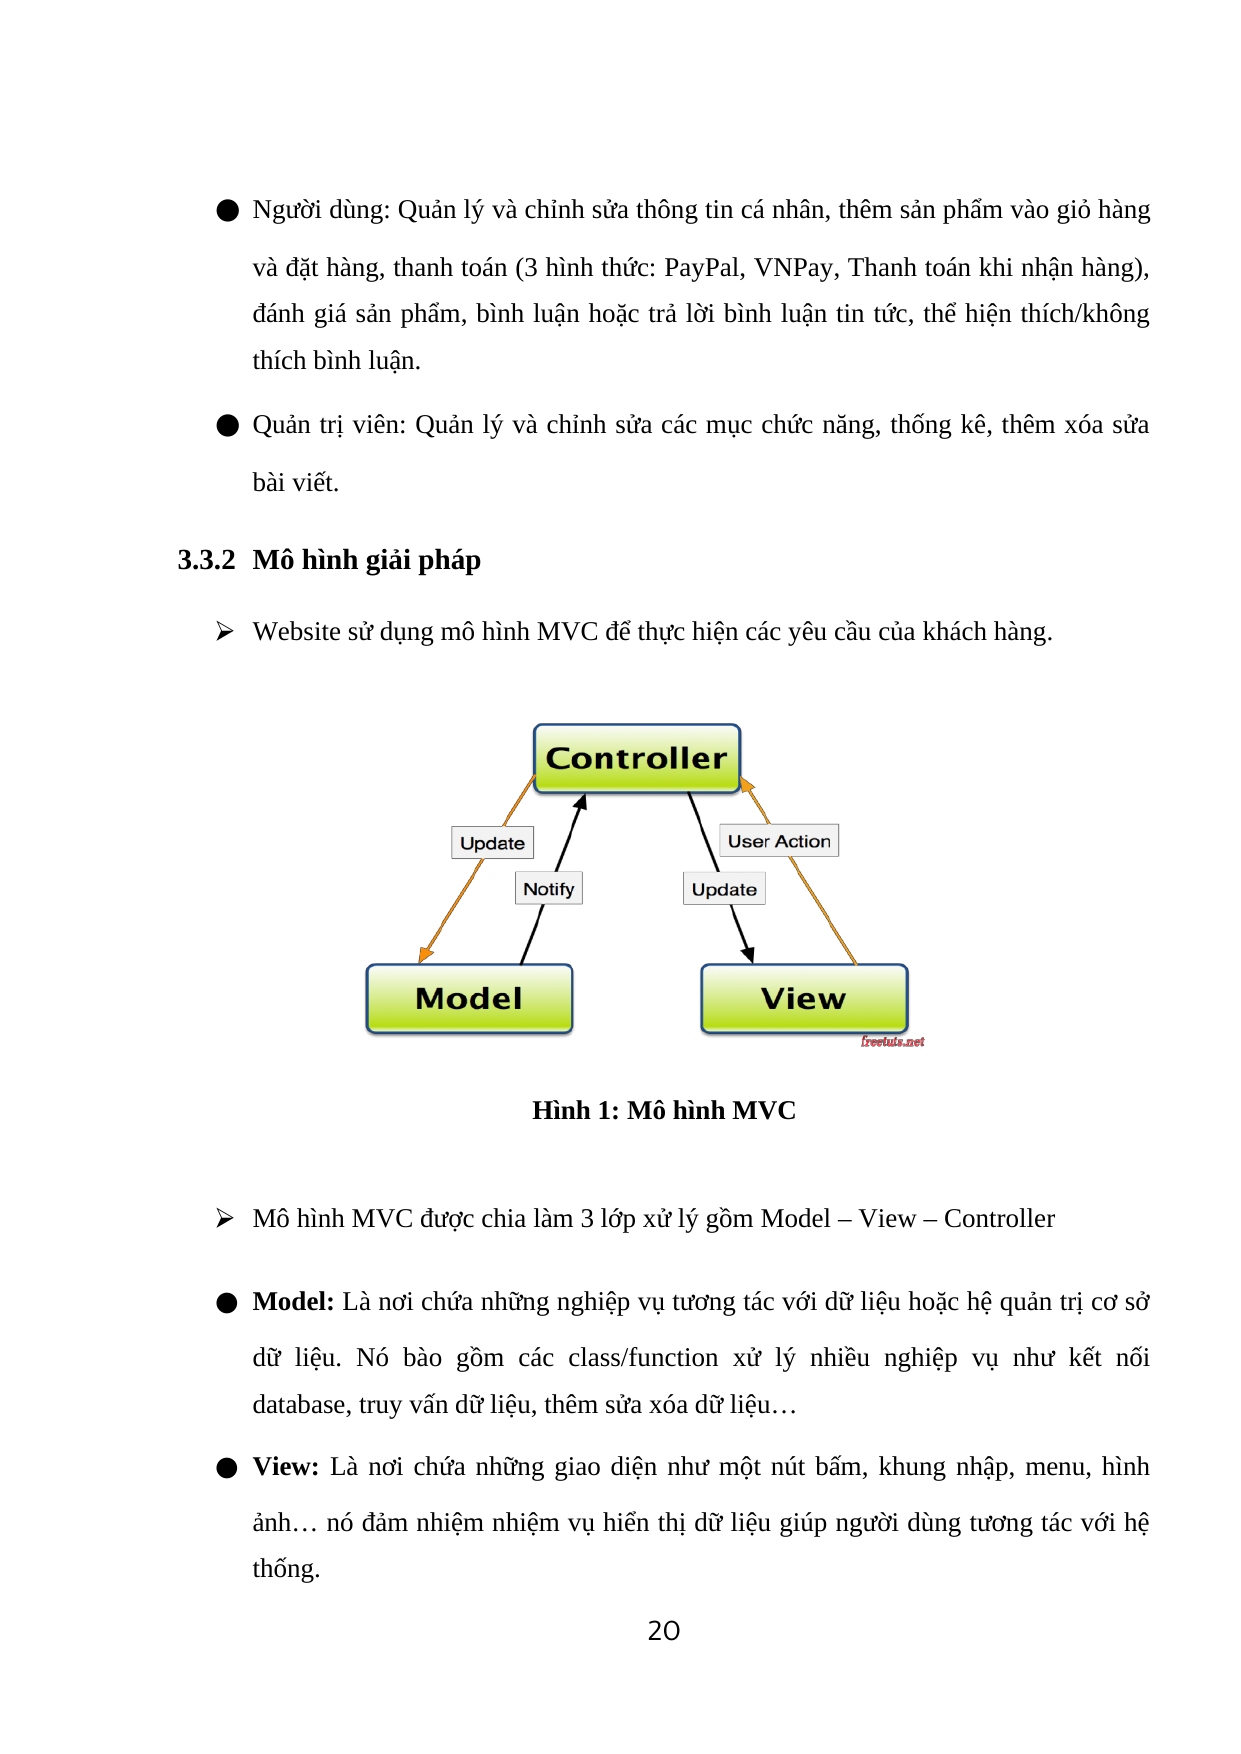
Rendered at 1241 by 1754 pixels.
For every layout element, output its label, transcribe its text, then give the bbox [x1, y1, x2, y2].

list Mô hình MVC được chia làm 3 lớp xử lý gồm Model – View – Controller [215, 1187, 1152, 1243]
list Model: Là nơi chứa những nghiệp vụ tương tác với dữ liệu hoặc hệ quản trị cơ sở dữ liệu. Nó bào gồm các class/function xử lý nhiều nghiệp vụ như kết nối database, truy vấn dữ liệu, thêm sửa xóa dữ liệu… [215, 1270, 1152, 1419]
list Quản trị viên: Quản lý và chỉnh sửa các mục chức năng, thống kê, thêm xóa sửa bài viết. [215, 391, 1152, 497]
picture [346, 708, 927, 1051]
subtitle Mô hình giải pháp [177, 542, 1152, 576]
list View: Là nơi chứa những giao diện như một nút bấm, khung nhập, menu, hình ảnh… nó đảm nhiệm nhiệm vụ hiển thị dữ liệu giúp người dùng tương tác với hệ thống. [215, 1435, 1152, 1584]
list Website sử dụng mô hình MVC để thực hiện các yêu cầu của khách hàng. [215, 601, 1152, 656]
list Người dùng: Quản lý và chỉnh sửa thông tin cá nhân, thêm sản phẩm vào giỏ hàng và đặt hàng, thanh toán (3 hình thức: PayPal, VNPay, Thanh toán khi nhận hàng), đánh giá sản phẩm, bình luận hoặc trả lời bình luận tin tức, thể hiện thích/không thích bình luận. [215, 176, 1152, 375]
